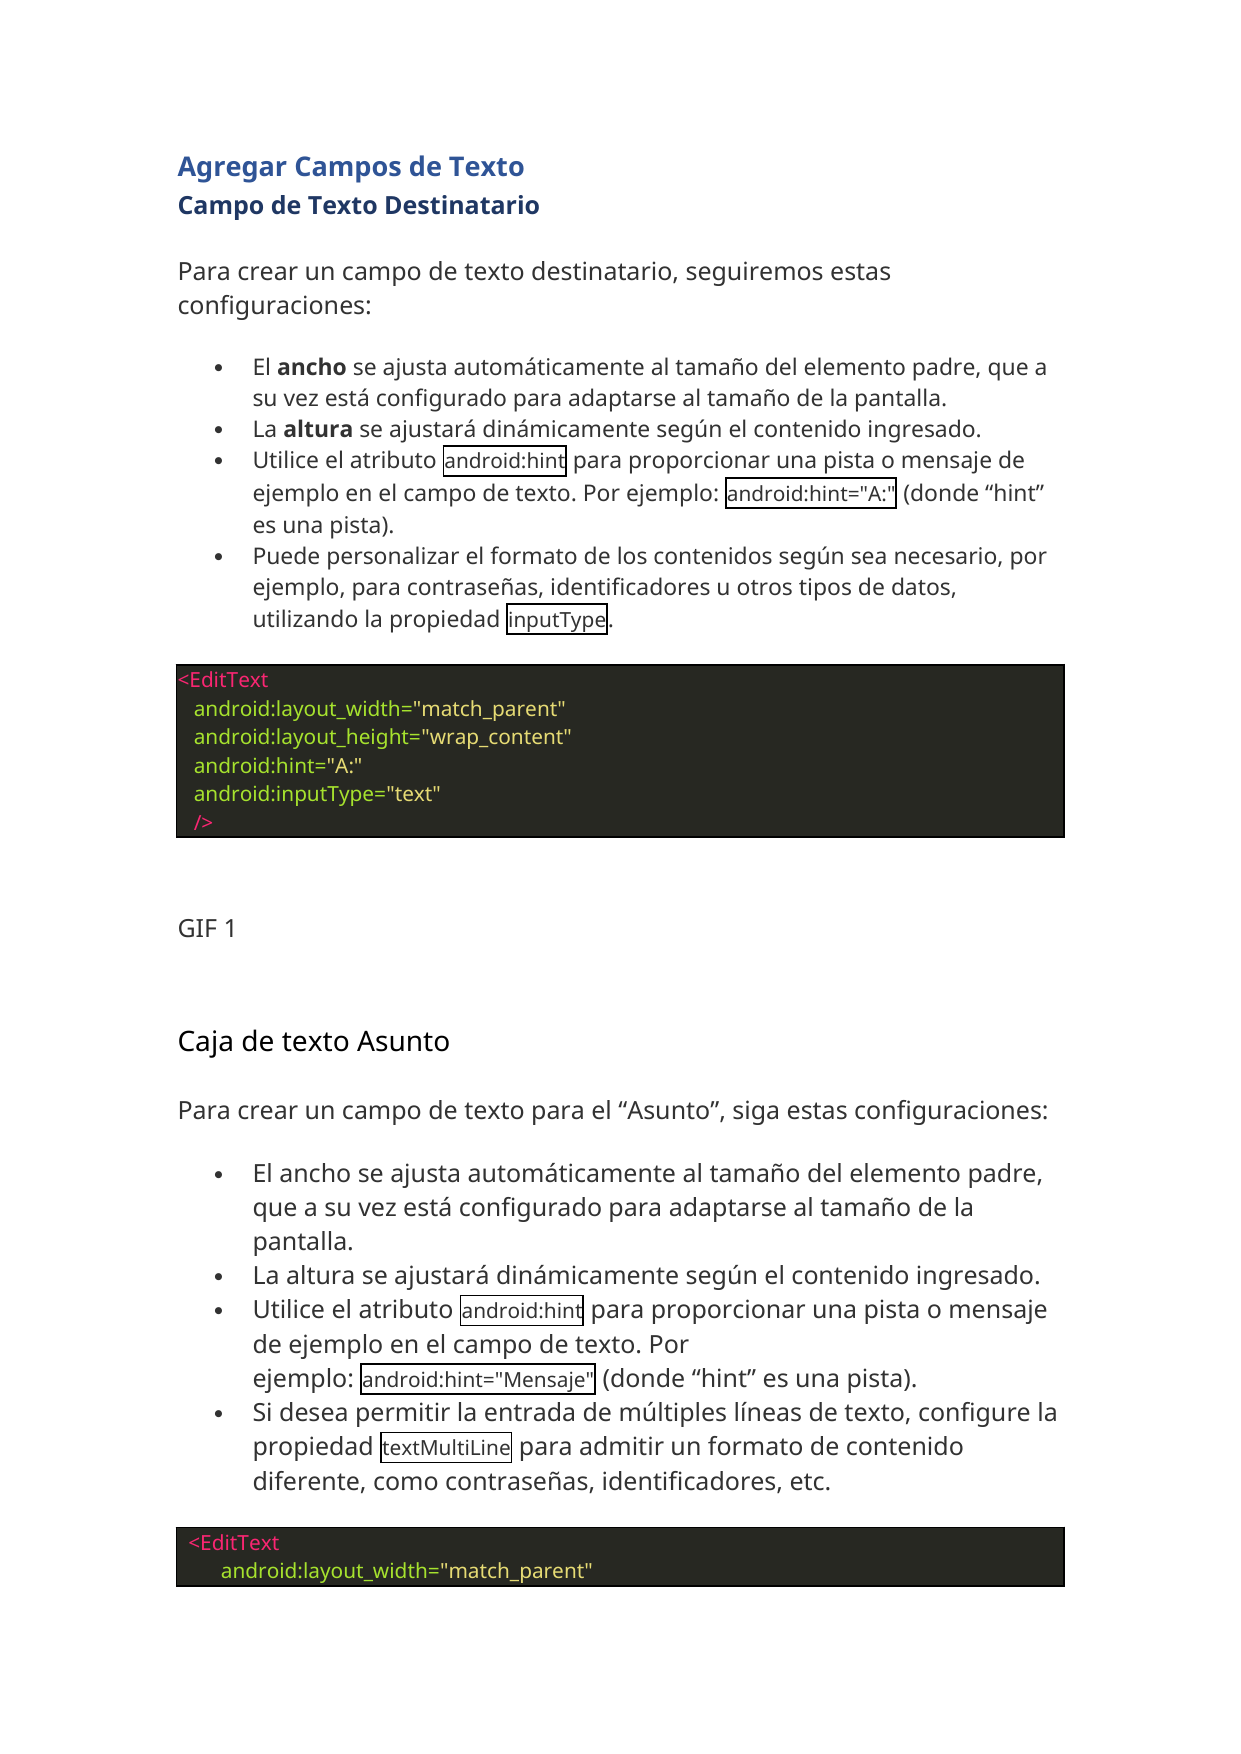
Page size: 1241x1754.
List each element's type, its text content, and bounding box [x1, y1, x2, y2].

text android:layout_width="match_parent" [177, 1555, 1063, 1585]
subtitle GIF 1 [177, 911, 1063, 945]
list El ancho se ajusta automáticamente al tamaño del elemento padre, que a su vez está configurado para adaptarse al tamaño de la pantalla. [215, 351, 1063, 413]
list Utilice el atributo android:hint para proporcionar una pista o mensaje de ejemplo en el campo de texto. Por ejemplo: android:hint="Mensaje" (donde “hint” es una pista). [215, 1292, 1063, 1395]
list Puede personalizar el formato de los contenidos según sea necesario, por ejemplo, para contraseñas, identificadores u otros tipos de datos, utilizando la propiedad inputType. [215, 540, 1063, 635]
subtitle Agregar Campos de Texto [177, 148, 1063, 184]
subtitle Campo de Texto Destinatario [177, 187, 1063, 221]
text android:hint="A:" [177, 751, 1063, 779]
text /> [177, 806, 1063, 836]
text <EditText [177, 1528, 1063, 1555]
text android:layout_height="wrap_content" [177, 722, 1063, 751]
text android:inputType="text" [177, 779, 1063, 806]
list El ancho se ajusta automáticamente al tamaño del elemento padre, que a su vez está configurado para adaptarse al tamaño de la pantalla. [215, 1156, 1063, 1258]
list La altura se ajustará dinámicamente según el contenido ingresado. [215, 1258, 1063, 1292]
list La altura se ajustará dinámicamente según el contenido ingresado. [215, 413, 1063, 444]
text Para crear un campo de texto destinatario, seguiremos estas configuraciones: [177, 253, 1063, 321]
text <EditText [177, 666, 1063, 694]
subtitle Caja de texto Asunto [177, 985, 1063, 1060]
list Utilice el atributo android:hint para proporcionar una pista o mensaje de ejemplo en el campo de texto. Por ejemplo: android:hint="A:" (donde “hint” es una pista). [215, 444, 1063, 540]
list Si desea permitir la entrada de múltiples líneas de texto, configure la propiedad textMultiLine para admitir un formato de contenido diferente, como contraseñas, identificadores, etc. [215, 1395, 1063, 1497]
text android:layout_width="match_parent" [177, 694, 1063, 722]
text Para crear un campo de texto para el “Asunto”, siga estas configuraciones: [177, 1092, 1063, 1126]
